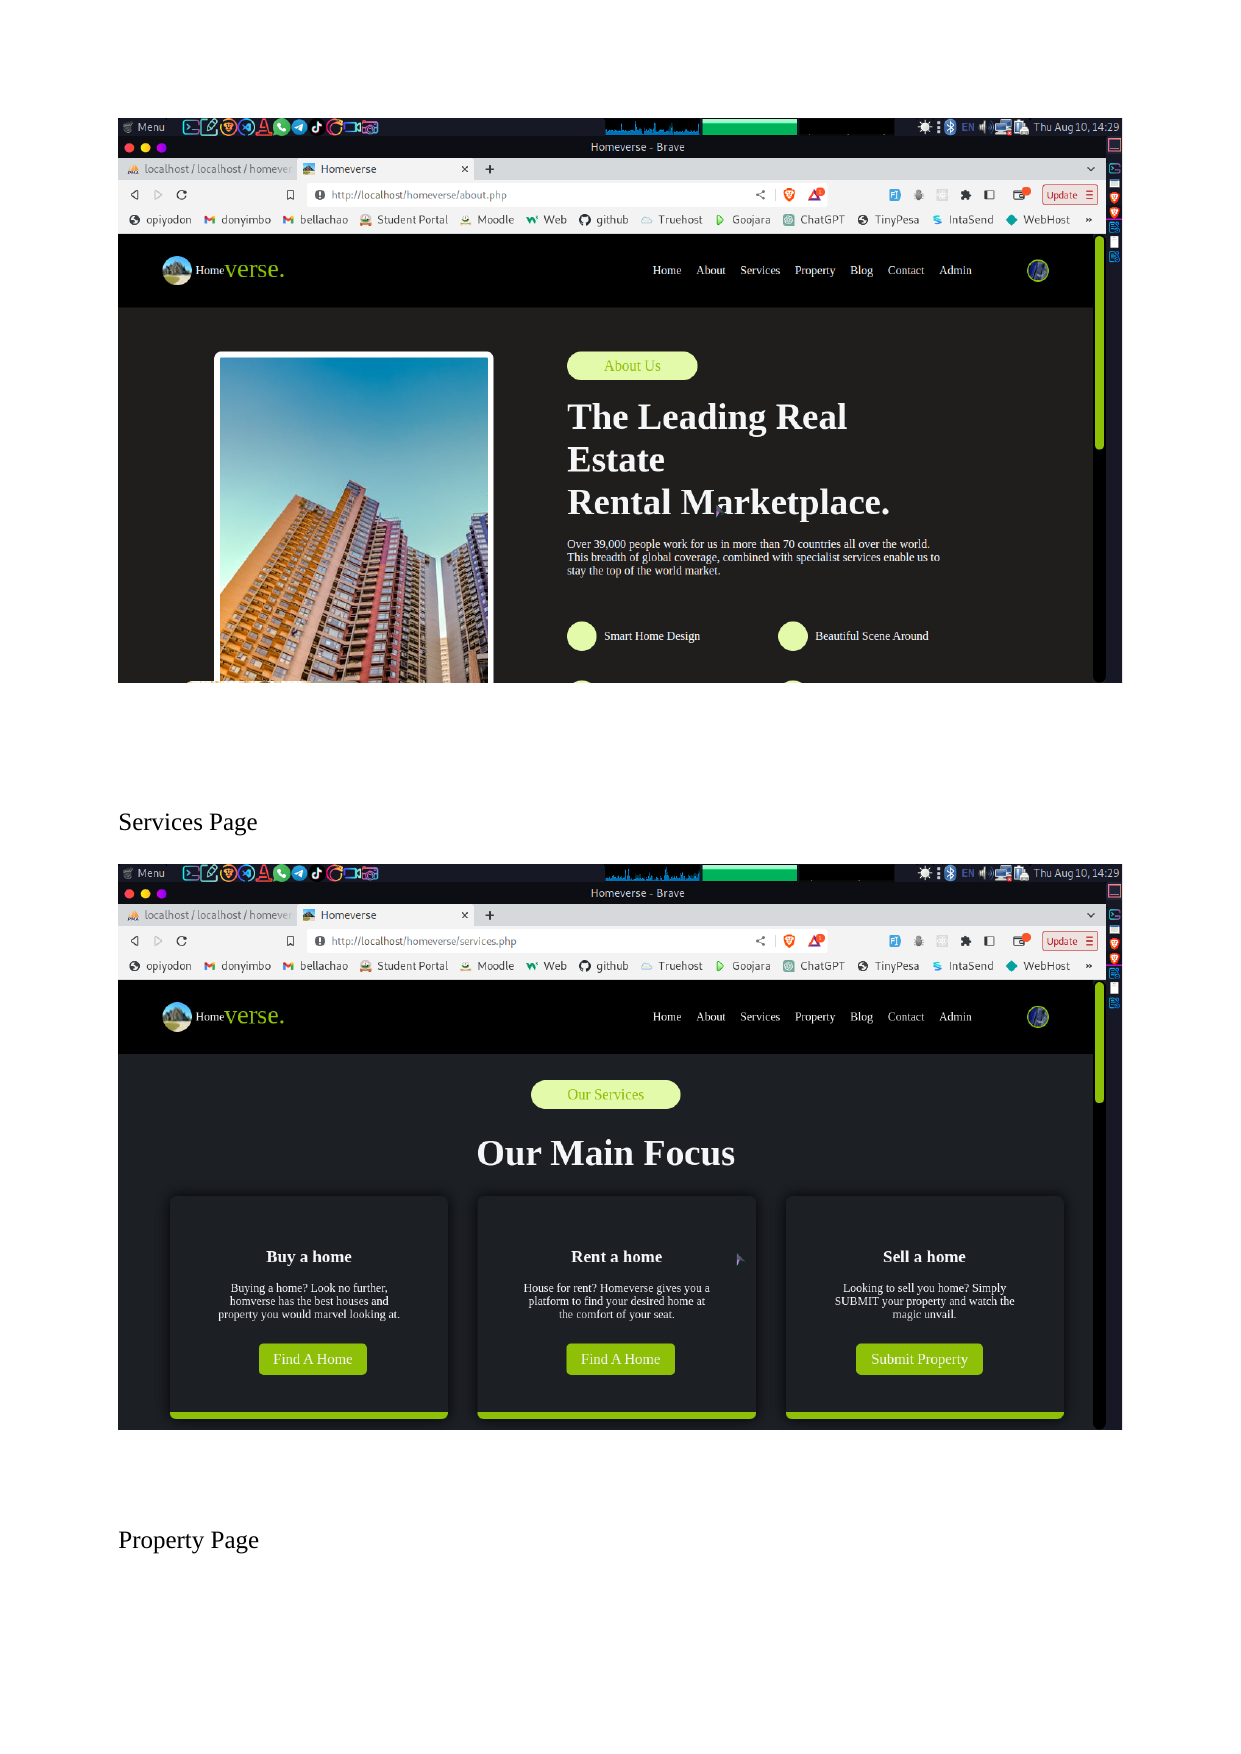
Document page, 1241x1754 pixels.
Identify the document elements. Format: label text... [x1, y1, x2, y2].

text Property Page [118, 1525, 1122, 1554]
picture [118, 118, 1123, 683]
picture [118, 864, 1123, 1430]
text Services Page [118, 807, 1122, 836]
